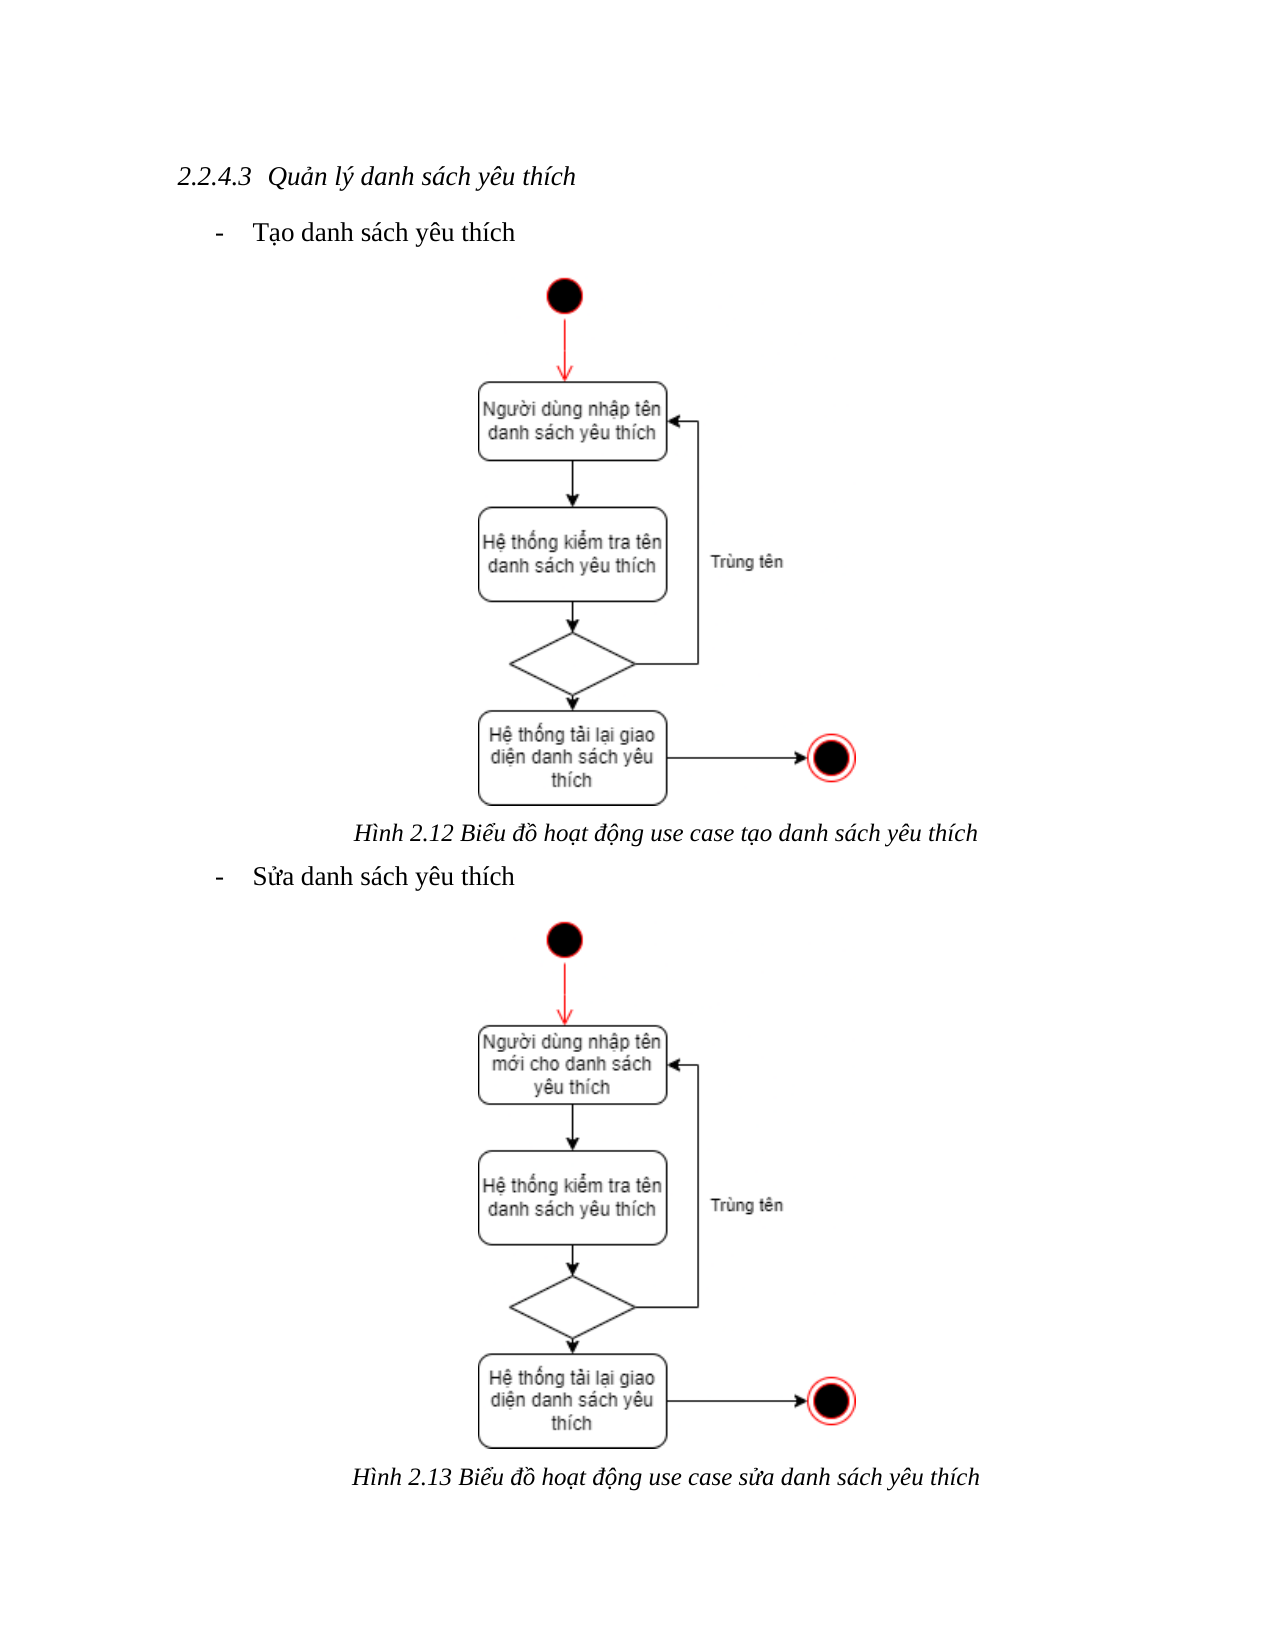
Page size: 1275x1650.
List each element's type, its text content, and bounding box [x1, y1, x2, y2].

text Hình 2.12 Biểu đồ hoạt động use case tạo danh sách yêu thích [177, 818, 1157, 847]
text Hình 2.13 Biểu đồ hoạt động use case sửa danh sách yêu thích [177, 1462, 1157, 1490]
list Sửa danh sách yêu thích [215, 859, 1157, 891]
list Tạo danh sách yêu thích [215, 216, 1157, 247]
picture [478, 272, 856, 806]
subtitle Quản lý danh sách yêu thích [177, 160, 1157, 191]
picture [478, 916, 856, 1449]
